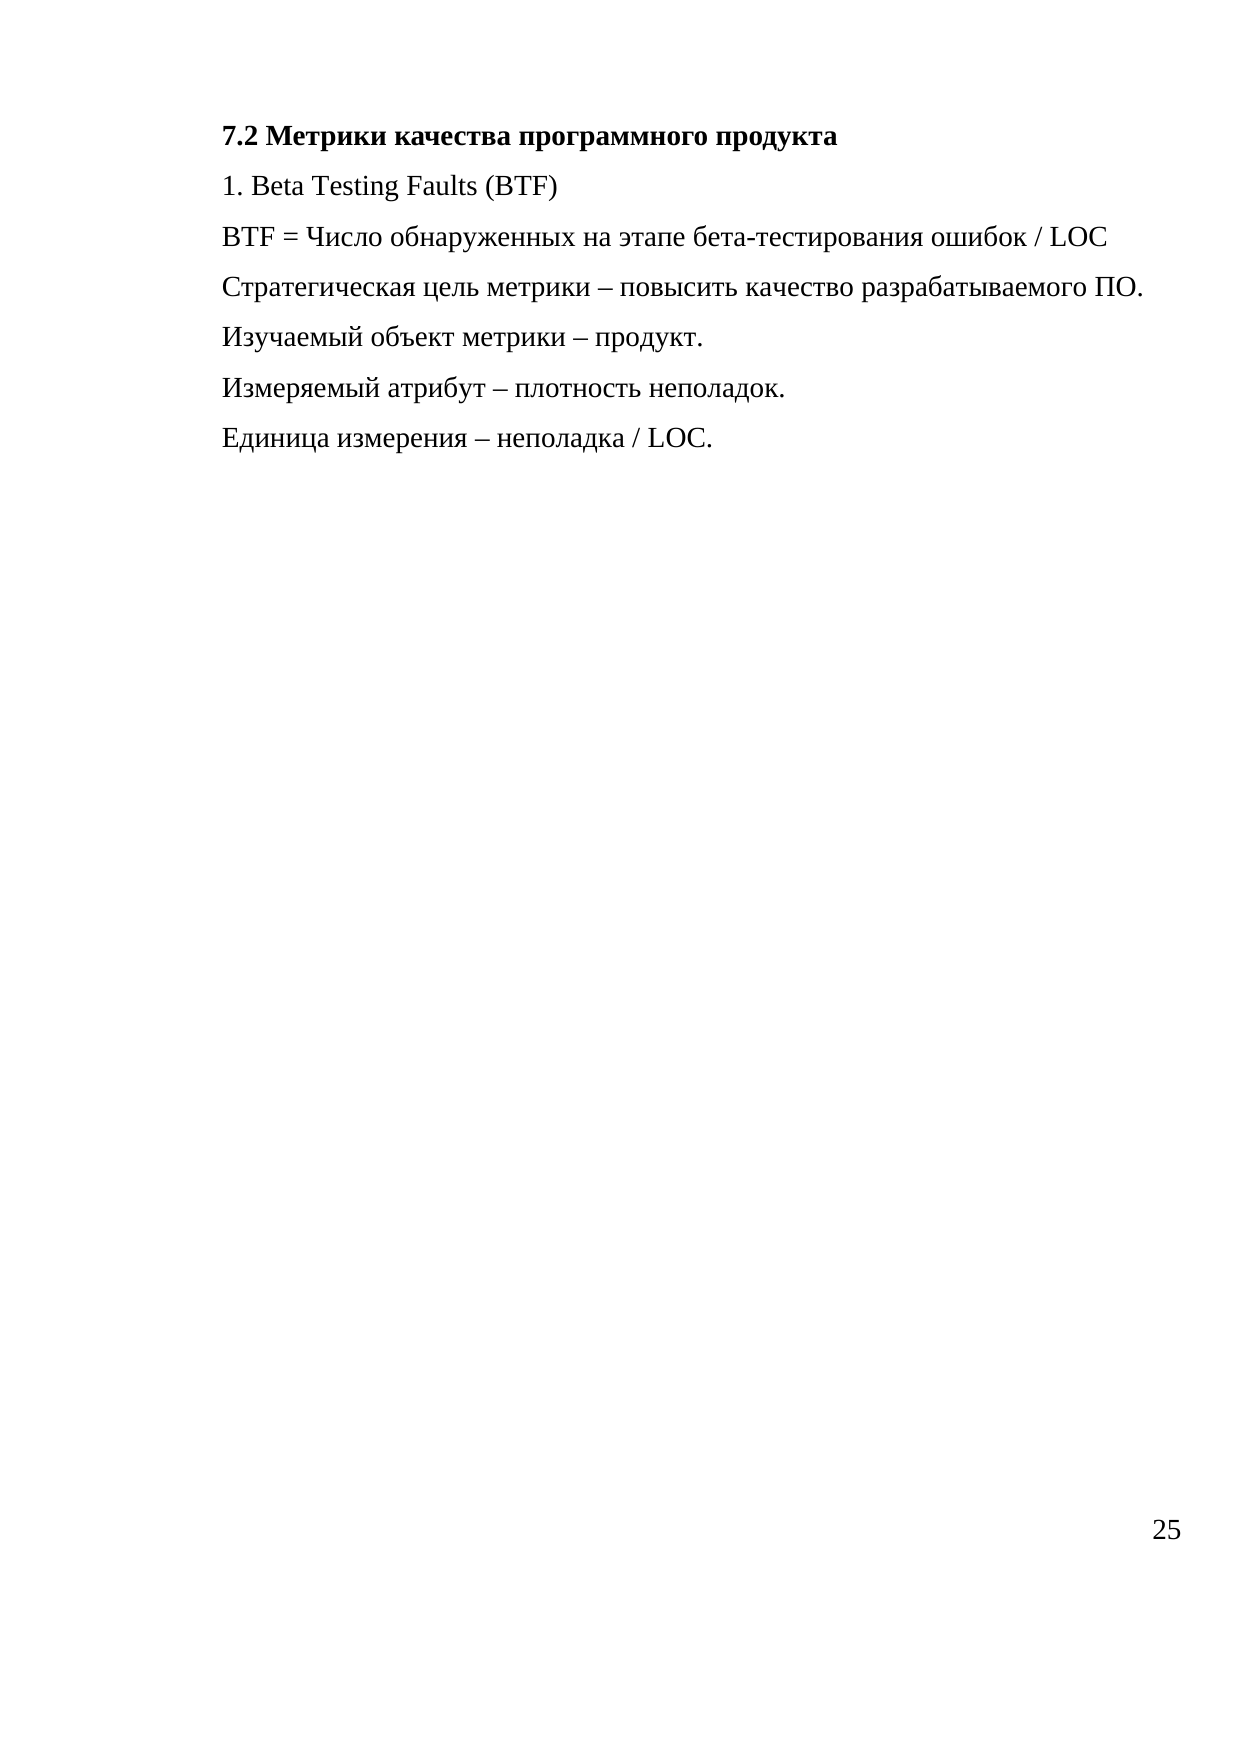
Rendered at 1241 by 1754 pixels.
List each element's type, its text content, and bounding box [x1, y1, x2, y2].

text Измеряемый атрибут – плотность неполадок. [148, 370, 1181, 403]
text BTF = Число обнаруженных на этапе бета-тестирования ошибок / LOC [148, 219, 1181, 252]
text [148, 269, 1181, 303]
subtitle 7.2 Метрики качества программного продукта [148, 118, 1181, 152]
text Единица измерения – неполадка / LOC. [148, 420, 1181, 453]
text Изучаемый объект метрики – продукт. [148, 319, 1181, 353]
text 1. Beta Testing Faults (BTF) [148, 168, 1181, 202]
